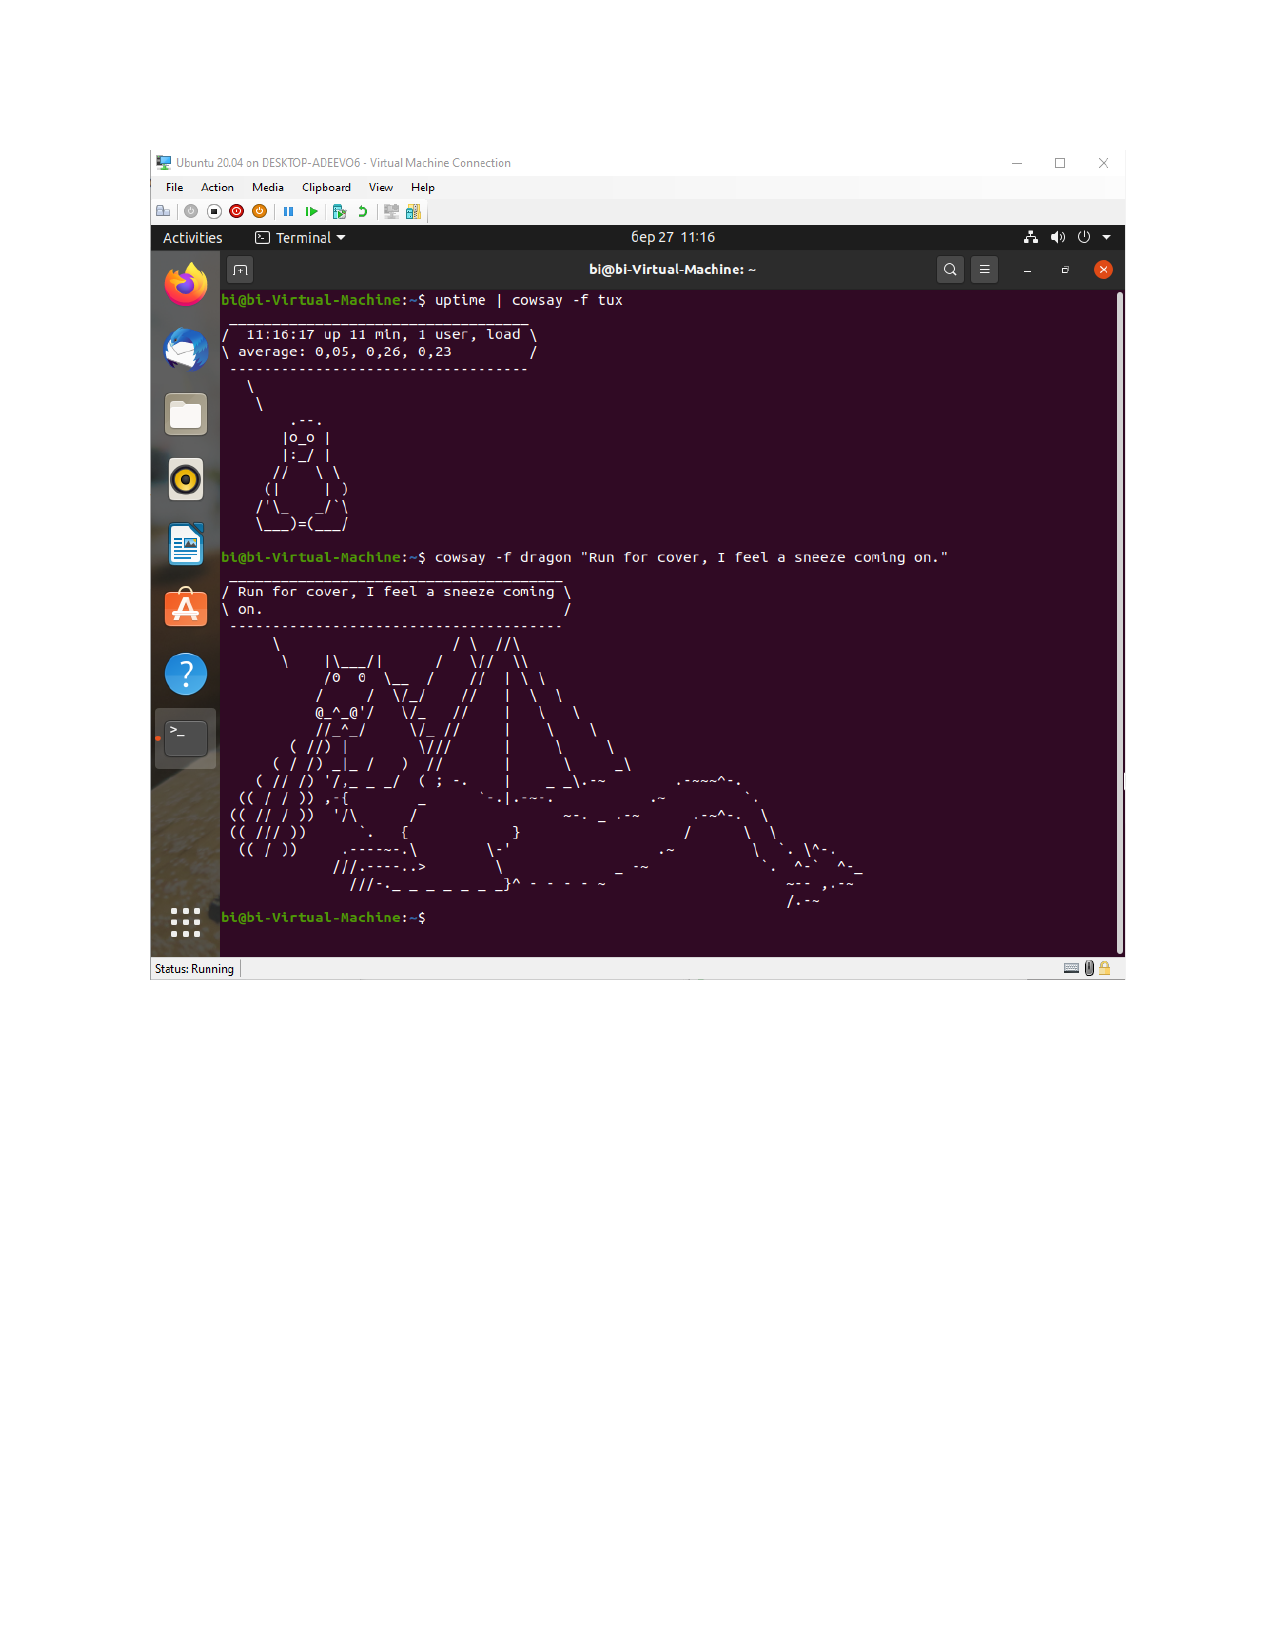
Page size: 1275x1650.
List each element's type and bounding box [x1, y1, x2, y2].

picture [150, 150, 1125, 980]
